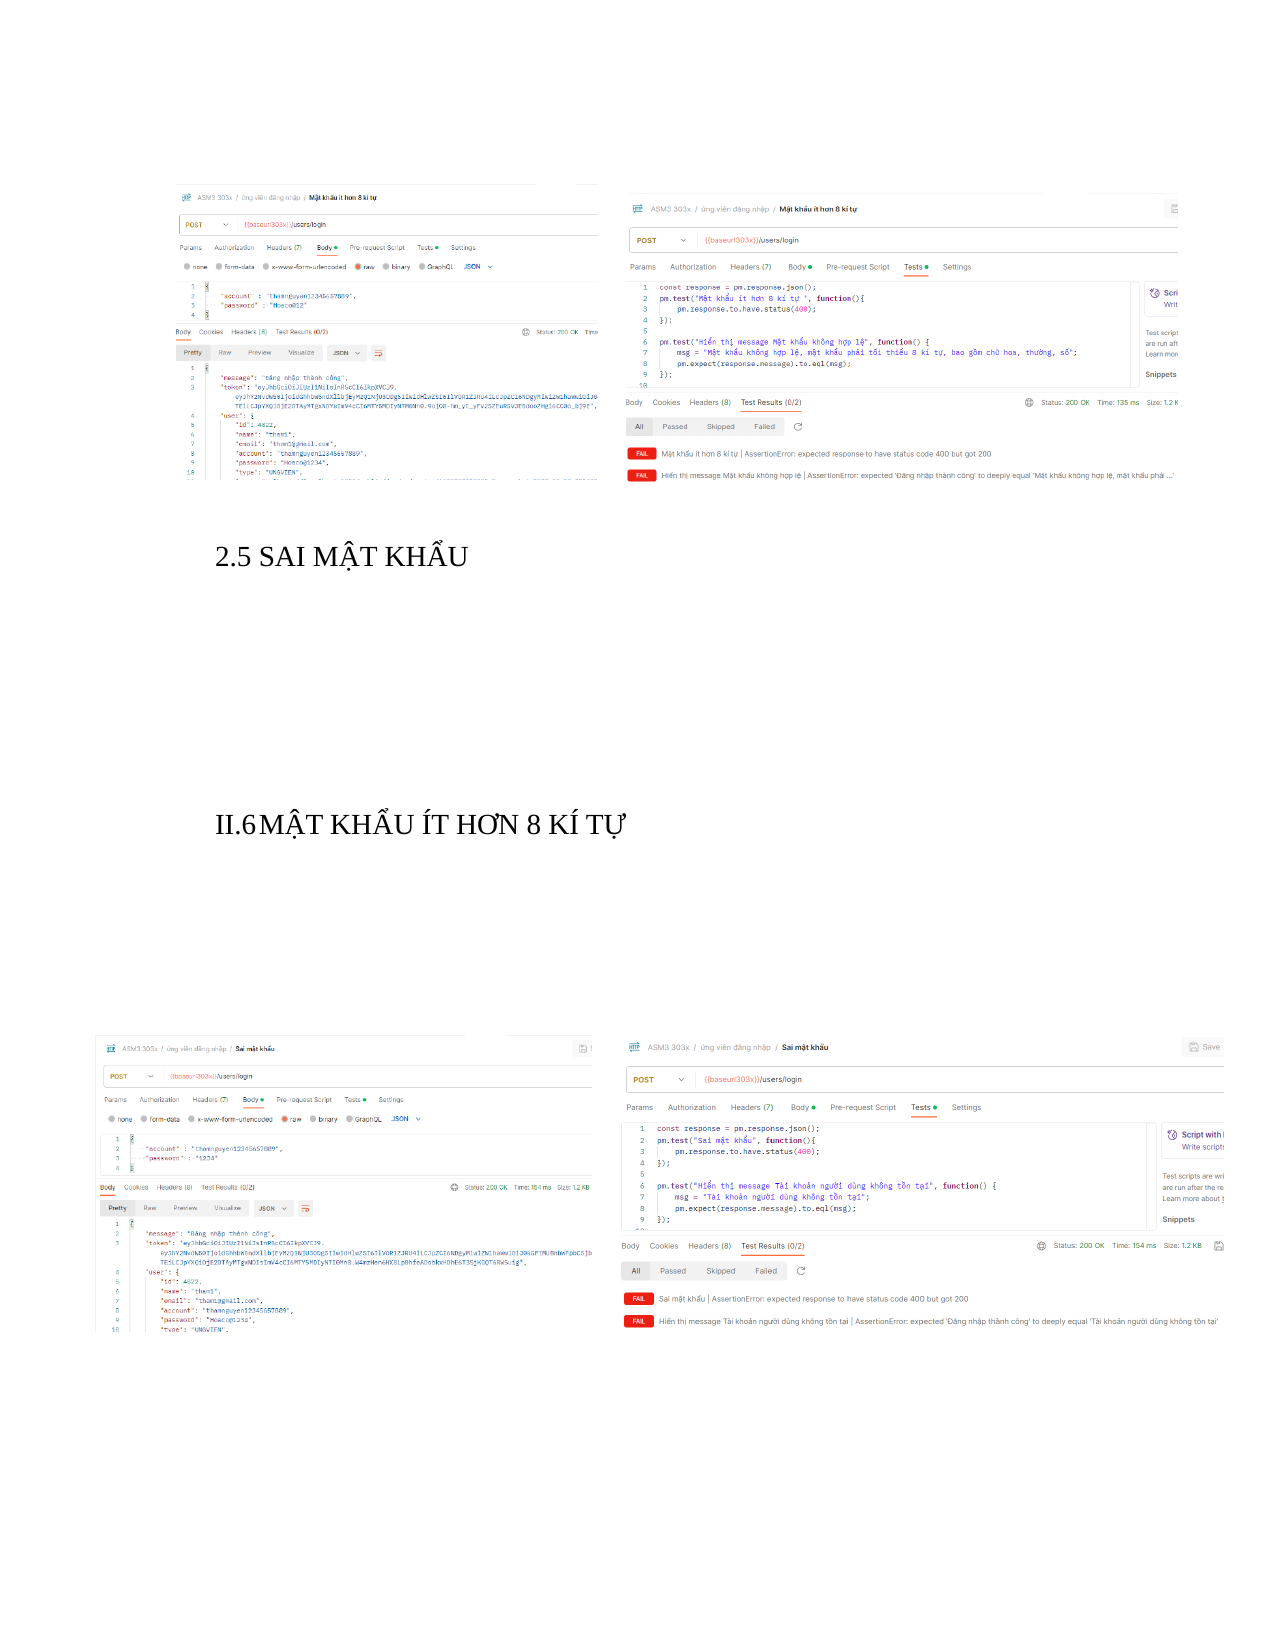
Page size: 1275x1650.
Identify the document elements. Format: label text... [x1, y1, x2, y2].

picture [626, 193, 1178, 489]
picture [95, 1035, 592, 1332]
list MẬT KHẨU ÍT HƠN 8 KÍ TỰ [215, 807, 1186, 841]
picture [621, 1035, 1224, 1332]
picture [176, 184, 598, 480]
